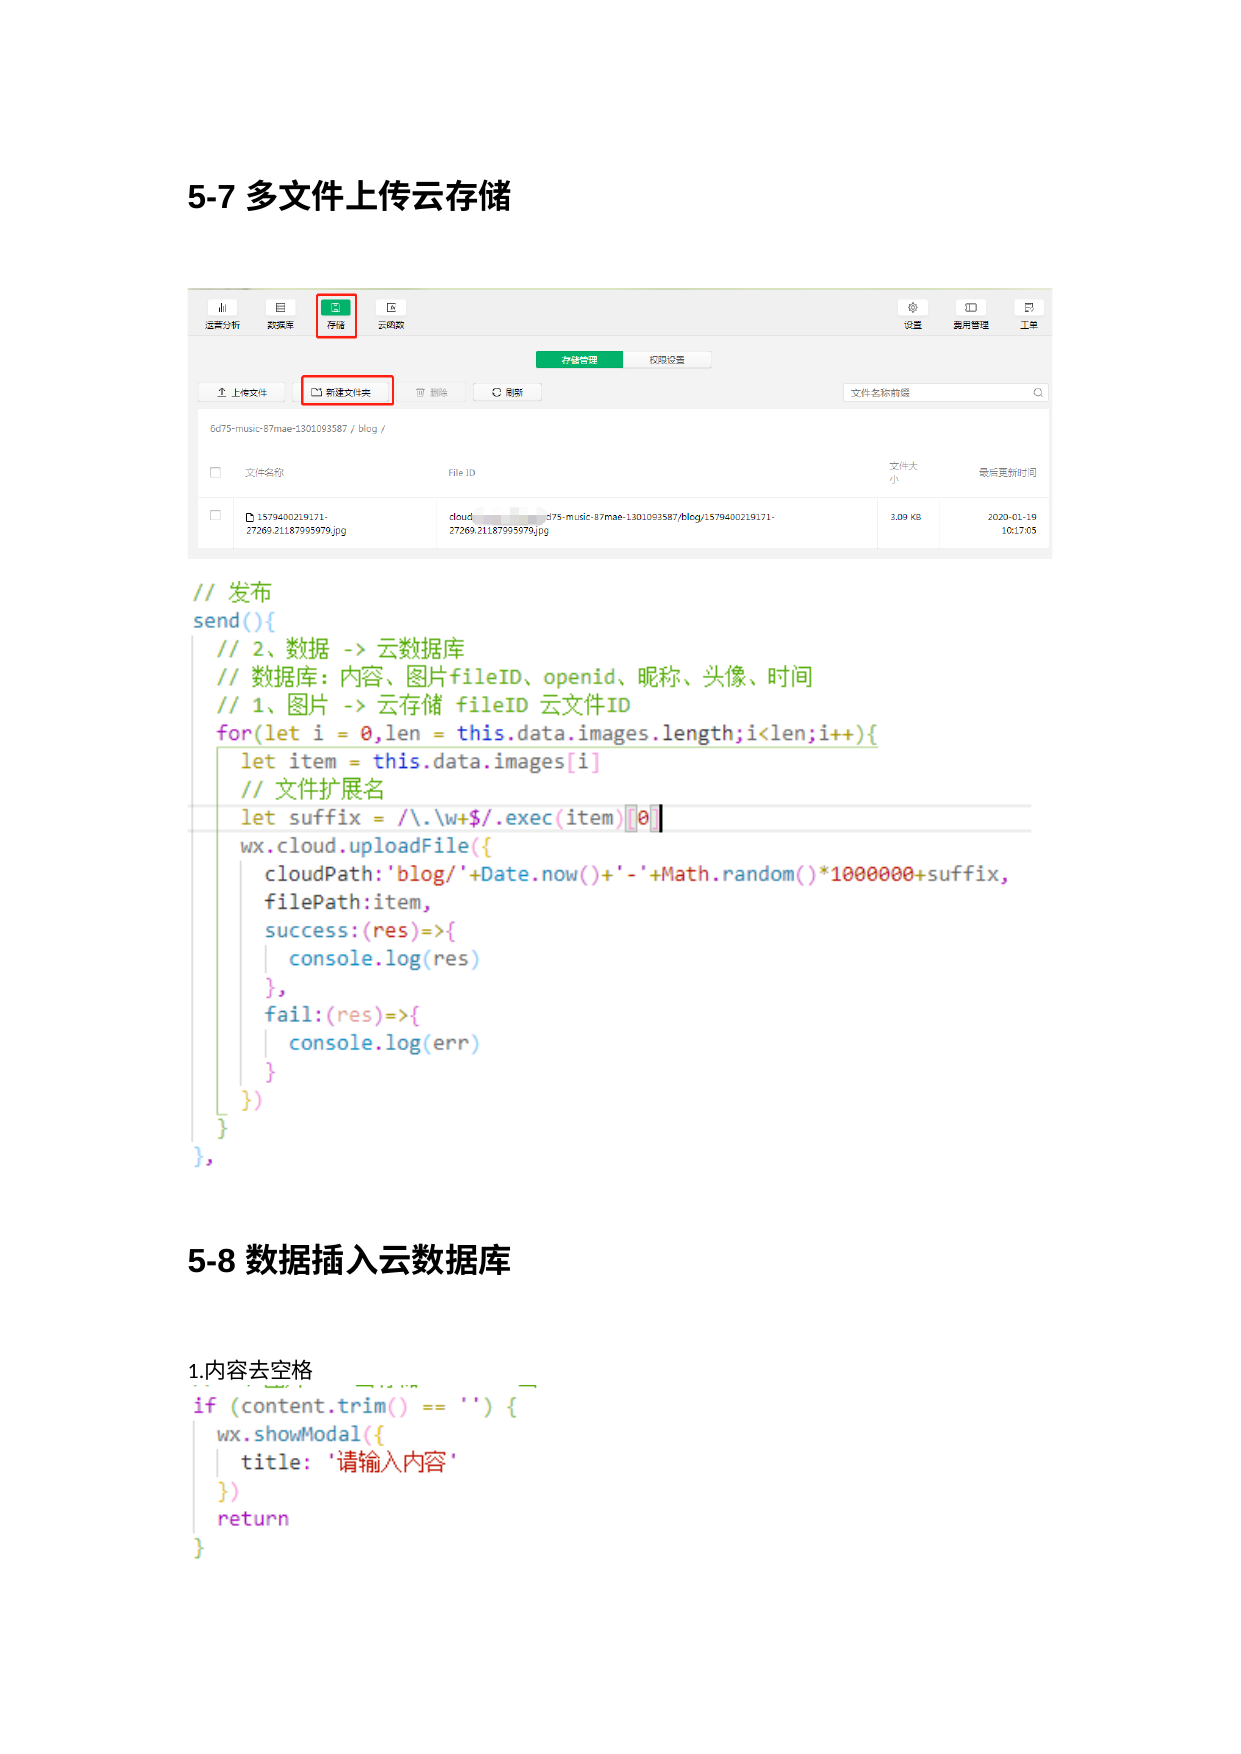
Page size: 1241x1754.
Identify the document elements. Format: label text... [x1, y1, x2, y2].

text 1.内容去空格 [187, 1353, 1053, 1385]
picture [187, 288, 1053, 559]
picture [187, 1385, 538, 1565]
picture [187, 581, 1032, 1172]
subtitle 5-7 多文件上传云存储 [187, 162, 1053, 227]
subtitle 5-8 数据插入云数据库 [187, 1226, 1053, 1291]
